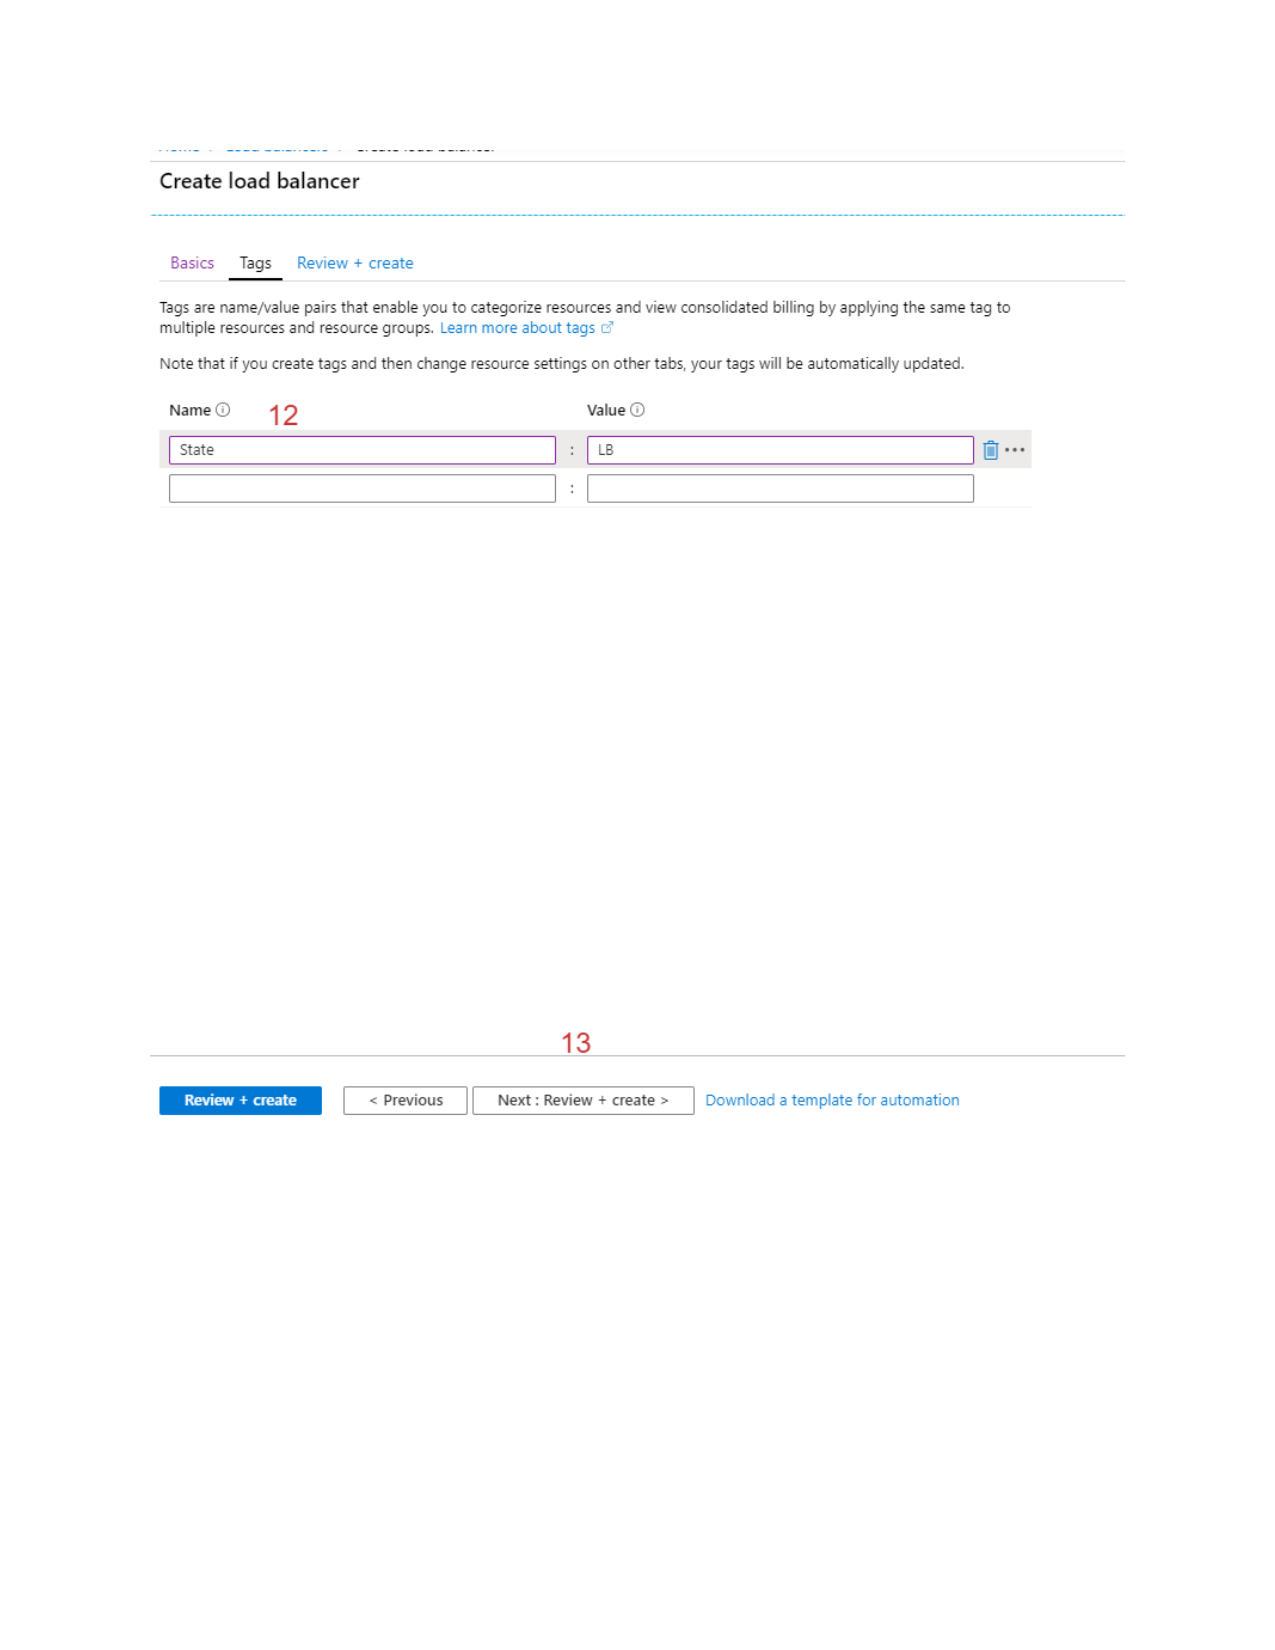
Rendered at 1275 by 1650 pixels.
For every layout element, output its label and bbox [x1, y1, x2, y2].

picture [150, 150, 1125, 1139]
